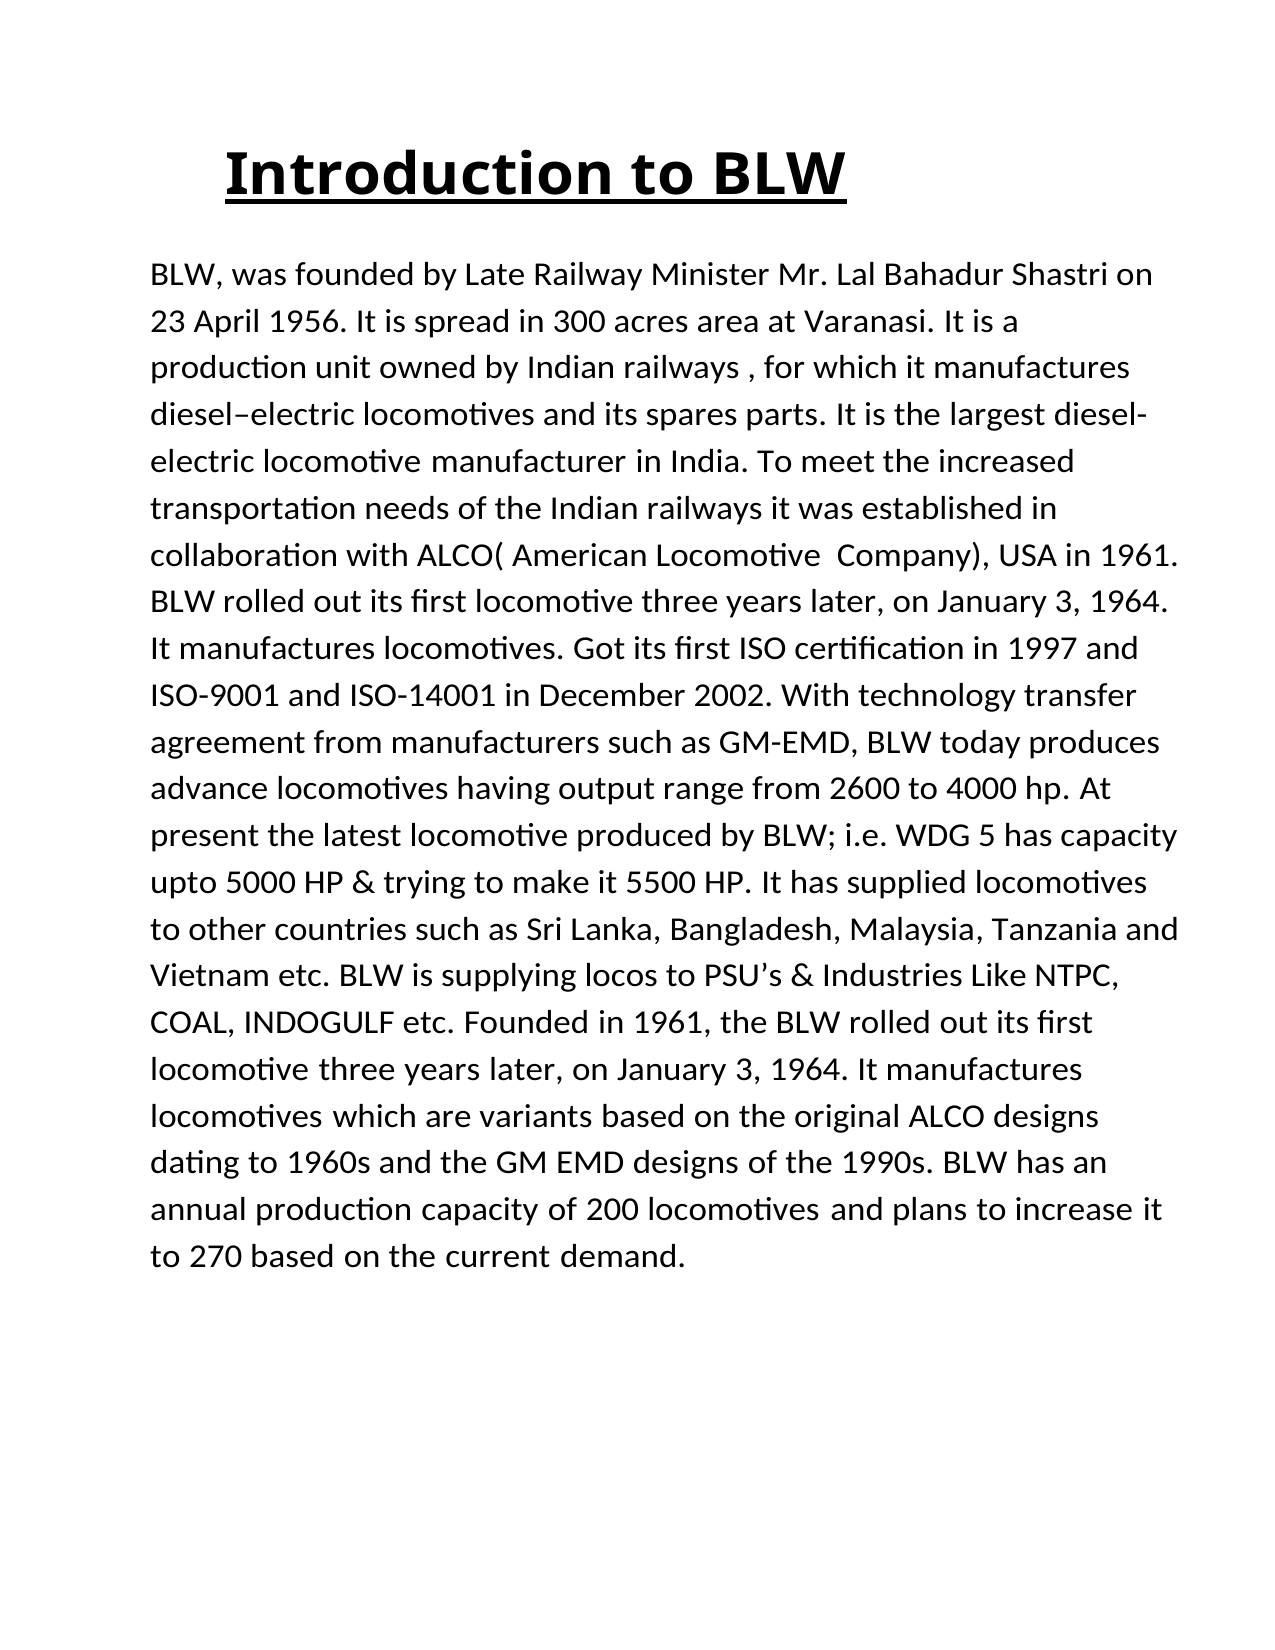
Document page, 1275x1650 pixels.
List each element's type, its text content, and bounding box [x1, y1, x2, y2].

text Introduction to BLW [225, 132, 1182, 212]
text BLW, was founded by Late Railway Minister Mr. Lal Bahadur Shastri on 23 April 1956. It is spread in 300 acres area at Varanasi. It is a production unit owned by Indian railways , for which it manufactures diesel–electric locomotives and its spares parts. It is the largest diesel-electric locomotive manufacturer in India. To meet the increased transportation needs of the Indian railways it was established in collaboration with ALCO( American Locomotive Company), USA in 1961. BLW rolled out its first locomotive three years later, on January 3, 1964. It manufactures locomotives. Got its first ISO certification in 1997 and ISO-9001 and ISO-14001 in December 2002. With technology transfer agreement from manufacturers such as GM-EMD, BLW today produces advance locomotives having output range from 2600 to 4000 hp. At present the latest locomotive produced by BLW; i.e. WDG 5 has capacity upto 5000 HP & trying to make it 5500 HP. It has supplied locomotives to other countries such as Sri Lanka, Bangladesh, Malaysia, Tanzania and Vietnam etc. BLW is supplying locos to PSU’s & Industries Like NTPC, COAL, INDOGULF etc. Founded in 1961, the BLW rolled out its first locomotive three years later, on January 3, 1964. It manufactures locomotives which are variants based on the original ALCO designs dating to 1960s and the GM EMD designs of the 1990s. BLW has an annual production capacity of 200 locomotives and plans to increase it to 270 based on the current demand. [150, 253, 1182, 1276]
